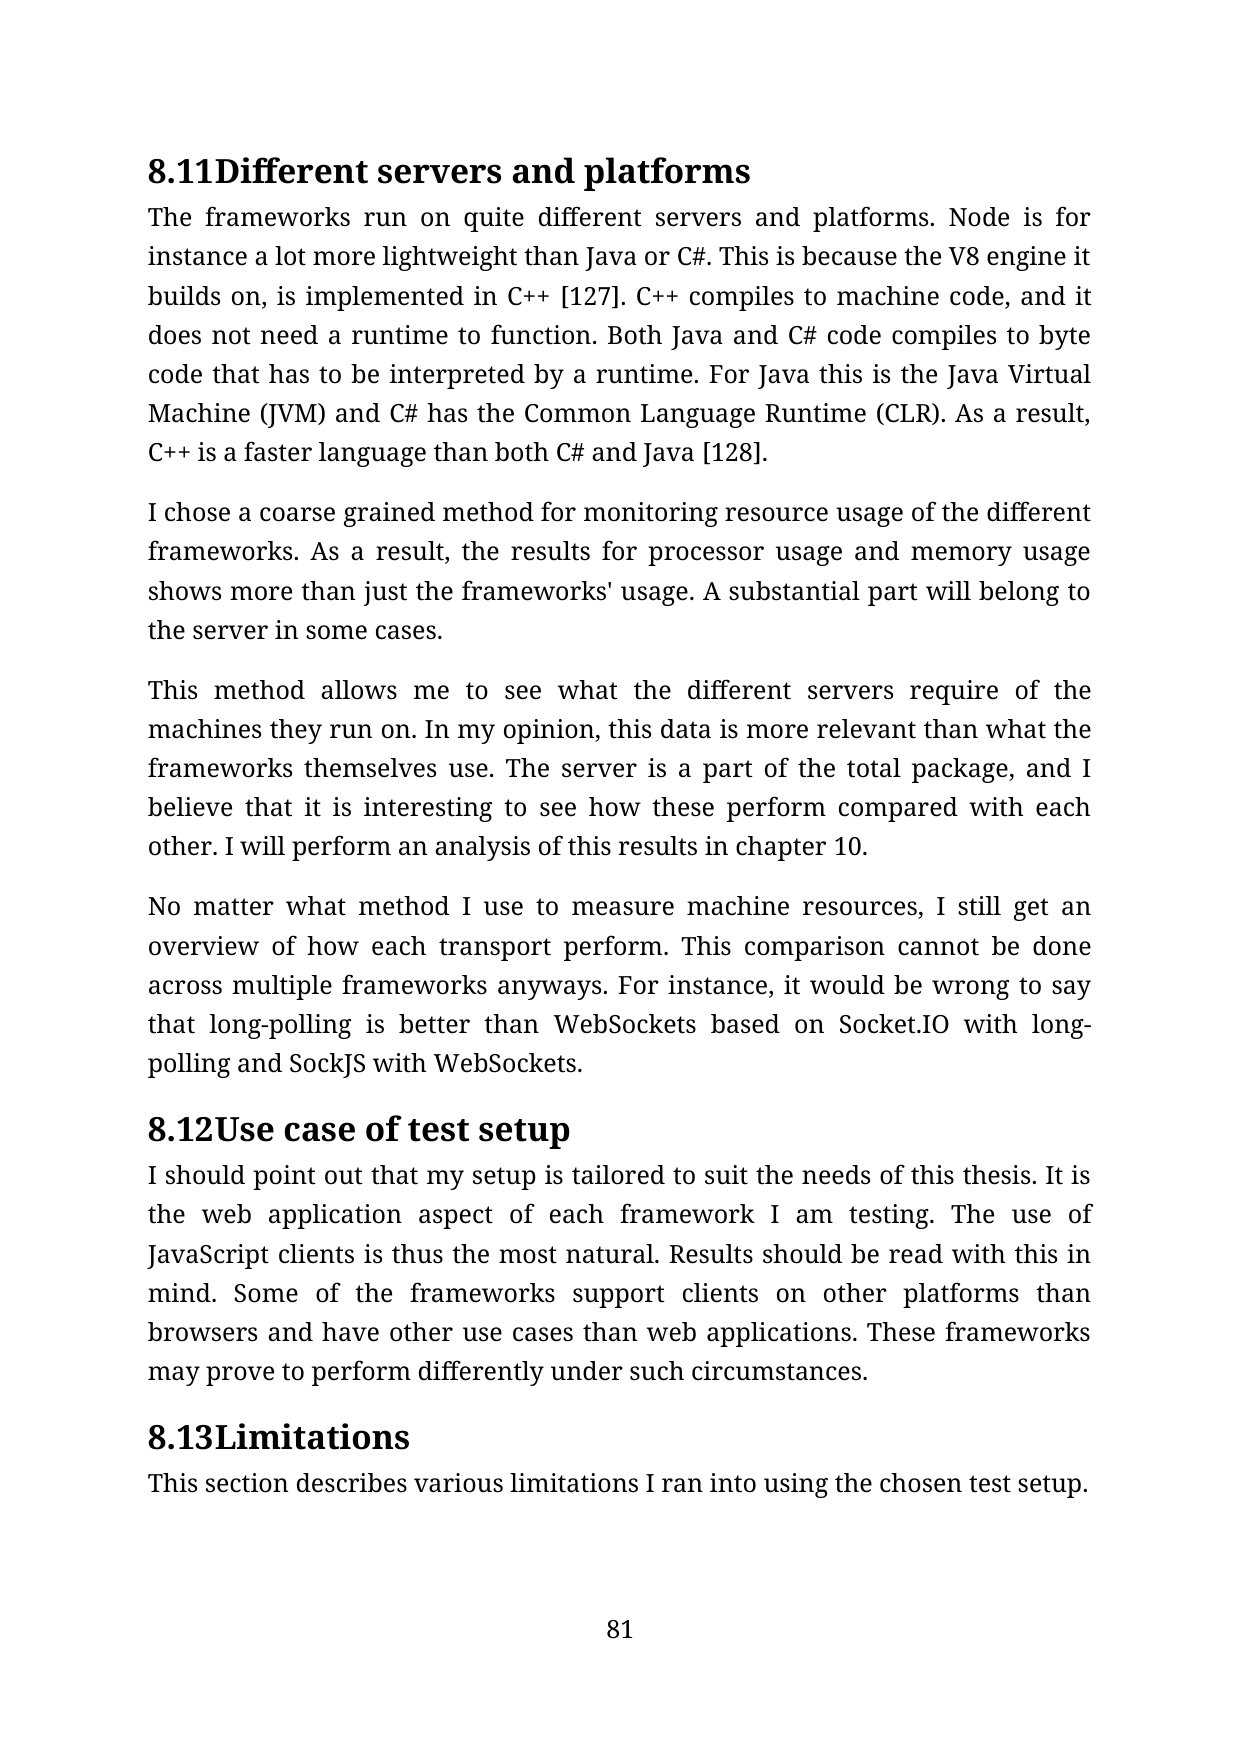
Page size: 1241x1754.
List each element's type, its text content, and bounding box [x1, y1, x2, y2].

subtitle Use case of test setup [148, 1106, 1092, 1151]
subtitle Limitations [148, 1414, 1092, 1459]
text The frameworks run on quite different servers and platforms. Node is for instance a lot more lightweight than Java or C#. This is because the V8 engine it builds on, is implemented in C++ [127]. C++ compiles to machine code, and it does not need a runtime to function. Both Java and C# code compiles to byte code that has to be interpreted by a runtime. For Java this is the Java Virtual Machine (JVM) and C# has the Common Language Runtime (CLR). As a result, C++ is a faster language than both C# and Java [128]. [148, 200, 1092, 469]
text This section describes various limitations I ran into using the chosen test setup. [148, 1466, 1092, 1500]
text No matter what method I use to measure machine resources, I still get an overview of how each transport perform. This comparison cannot be done across multiple frameworks anyways. For instance, it would be wrong to say that long-polling is better than WebSockets based on Socket.IO with long-polling and SockJS with WebSockets. [148, 889, 1092, 1080]
subtitle Different servers and platforms [148, 148, 1092, 193]
text I chose a coarse grained method for monitoring resource usage of the different frameworks. As a result, the results for processor usage and memory usage shows more than just the frameworks' usage. A substantial part will belong to the server in some cases. [148, 495, 1092, 646]
text This method allows me to see what the different servers require of the machines they run on. In my opinion, this data is more relevant than what the frameworks themselves use. The server is a part of the total package, and I believe that it is interesting to see how these perform compared with each other. I will perform an analysis of this results in chapter 10. [148, 672, 1092, 863]
text I should point out that my setup is tailored to suit the needs of this thesis. It is the web application aspect of each framework I am testing. The use of JavaScript clients is thus the most natural. Results should be read with this in mind. Some of the frameworks support clients on other platforms than browsers and have other use cases than web applications. These frameworks may prove to perform differently under such circumstances. [148, 1158, 1092, 1388]
